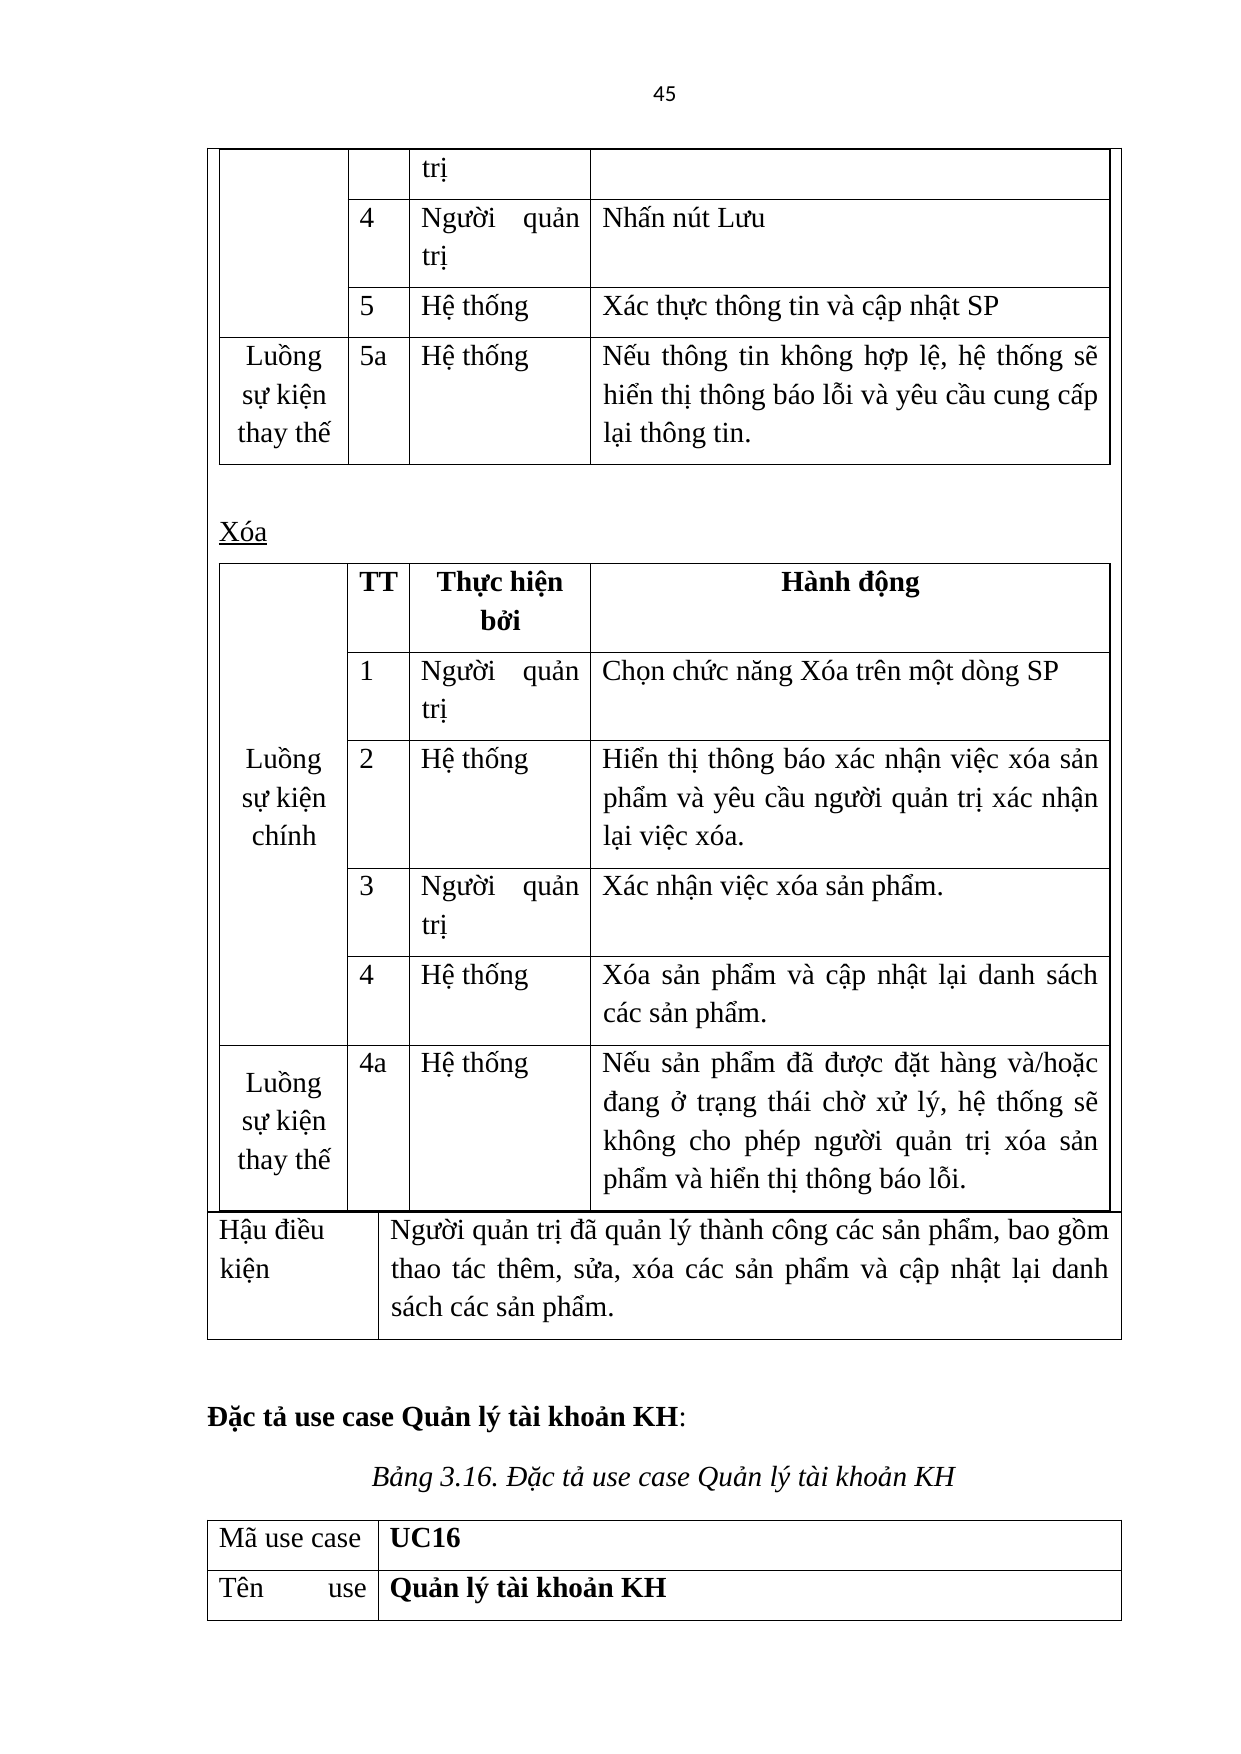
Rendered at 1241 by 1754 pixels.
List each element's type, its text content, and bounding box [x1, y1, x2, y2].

table_cell Tên use case [208, 1571, 378, 1619]
table_cell Người quản trị đã quản lý thành công các sản phẩm, bao gồm thao tác thêm, sửa, xóa các sản phẩm và cập nhật lại danh sách các sản phẩm. [379, 1213, 1121, 1338]
text Bảng 3.16. Đặc tả use case Quản lý tài khoản KH [207, 1459, 1122, 1493]
table_header Mã use case [208, 1521, 378, 1569]
text Đặc tả use case Quản lý tài khoản KH: [207, 1399, 1122, 1433]
table_header UC16 [379, 1521, 1121, 1569]
table_cell Xem Thêm Sửa Xóa [208, 149, 1121, 1211]
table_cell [379, 1571, 1121, 1619]
table_cell Hậu điều kiện [208, 1213, 378, 1338]
